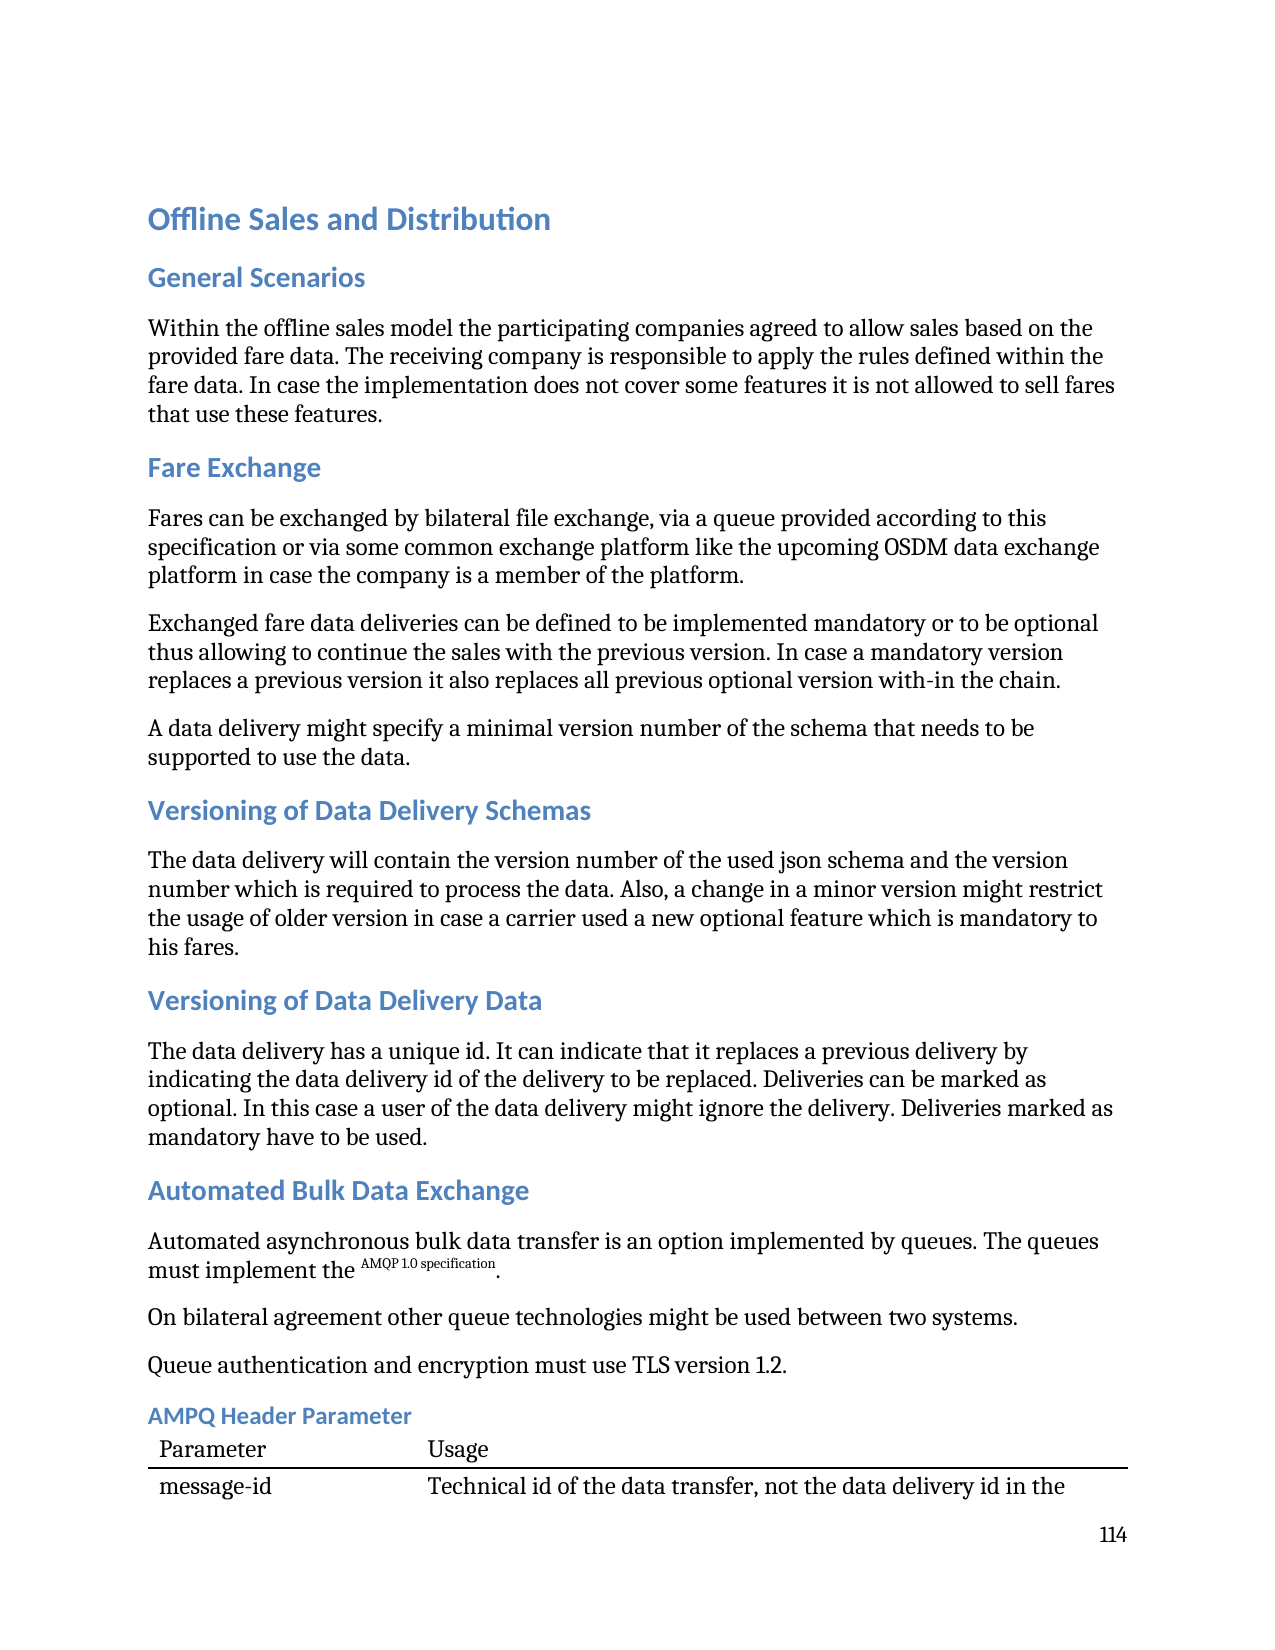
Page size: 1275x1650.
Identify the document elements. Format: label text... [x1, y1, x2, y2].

text Exchanged fare data deliveries can be defined to be implemented mandatory or to be optional thus allowing to continue the sales with the previous version. In case a mandatory version replaces a previous version it also replaces all previous optional version with-in the chain. [148, 609, 1127, 695]
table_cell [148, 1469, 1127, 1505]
subtitle Offline Sales and Distribution [148, 198, 1127, 238]
text The data delivery will contain the version number of the used json schema and the version number which is required to process the data. Also, a change in a minor version might restrict the usage of older version in case a carrier used a new optional feature which is mandatory to his fares. [148, 846, 1127, 961]
text Automated asynchronous bulk data transfer is an option implemented by queues. The queues must implement the AMQP 1.0 specification. [148, 1227, 1127, 1284]
text Within the offline sales model the participating companies agreed to allow sales based on the provided fare data. The receiving company is responsible to apply the rules defined within the fare data. In case the implementation does not cover some features it is not allowed to sell fares that use these features. [148, 313, 1127, 428]
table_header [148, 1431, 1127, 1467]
text On bilateral agreement other queue technologies might be used between two systems. [148, 1303, 1127, 1332]
subtitle Fare Exchange [148, 449, 1127, 485]
text Fares can be exchanged by bilateral file exchange, via a queue provided according to this specification or via some common exchange platform like the upcoming OSDM data exchange platform in case the company is a member of the platform. [148, 504, 1127, 590]
subtitle General Scenarios [148, 259, 1127, 295]
subtitle Versioning of Data Delivery Data [148, 982, 1127, 1018]
text Queue authentication and encryption must use TLS version 1.2. [148, 1351, 1127, 1379]
subtitle Automated Bulk Data Exchange [148, 1172, 1127, 1208]
subtitle Versioning of Data Delivery Schemas [148, 792, 1127, 828]
text The data delivery has a unique id. It can indicate that it replaces a previous delivery by indicating the data delivery id of the delivery to be replaced. Deliveries can be marked as optional. In this case a user of the data delivery might ignore the delivery. Deliveries marked as mandatory have to be used. [148, 1037, 1127, 1152]
subtitle AMPQ Header Parameter [148, 1400, 1127, 1431]
text A data delivery might specify a minimal version number of the schema that needs to be supported to use the data. [148, 714, 1127, 771]
